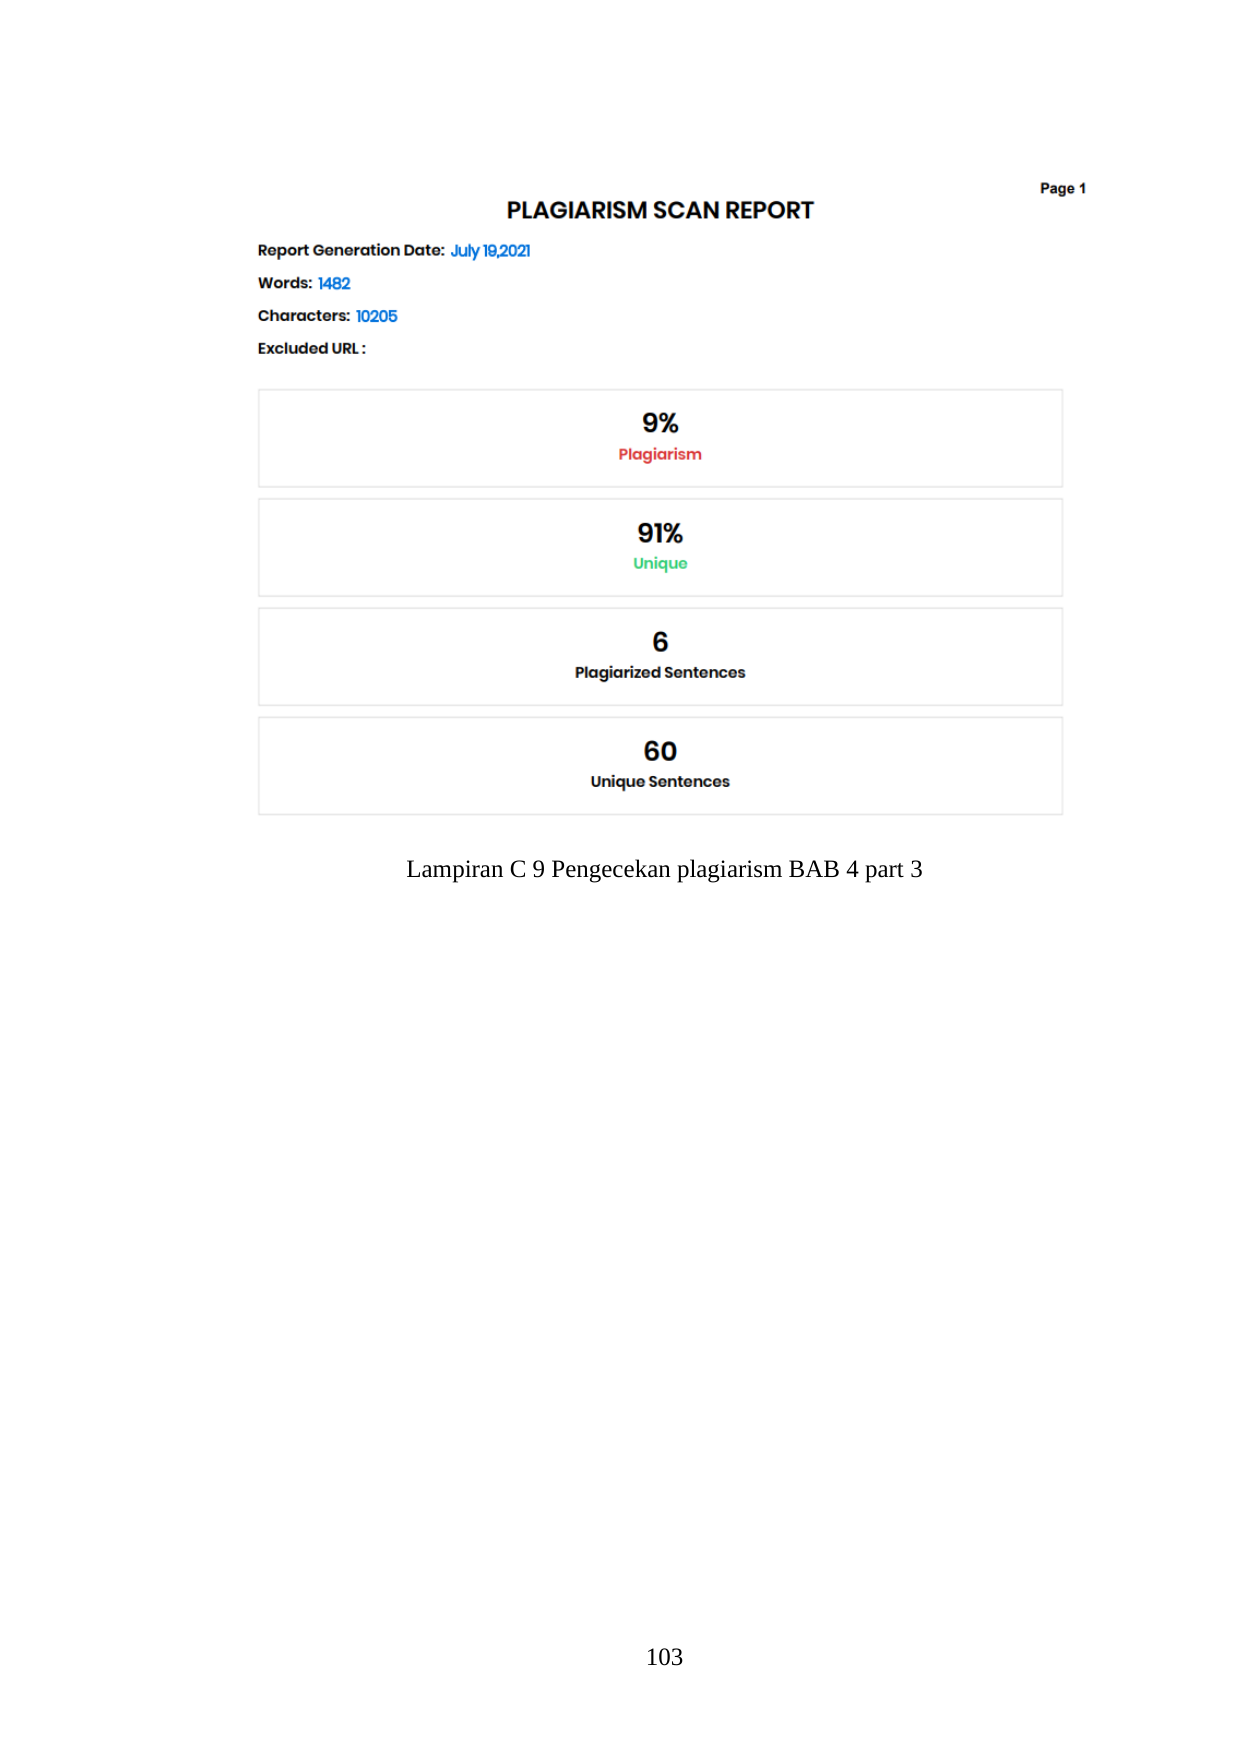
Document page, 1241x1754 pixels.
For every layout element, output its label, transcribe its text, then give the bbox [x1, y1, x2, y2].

picture [236, 177, 1093, 835]
text Lampiran C 9 Pengecekan plagiarism BAB 4 part 3 [236, 854, 1092, 883]
